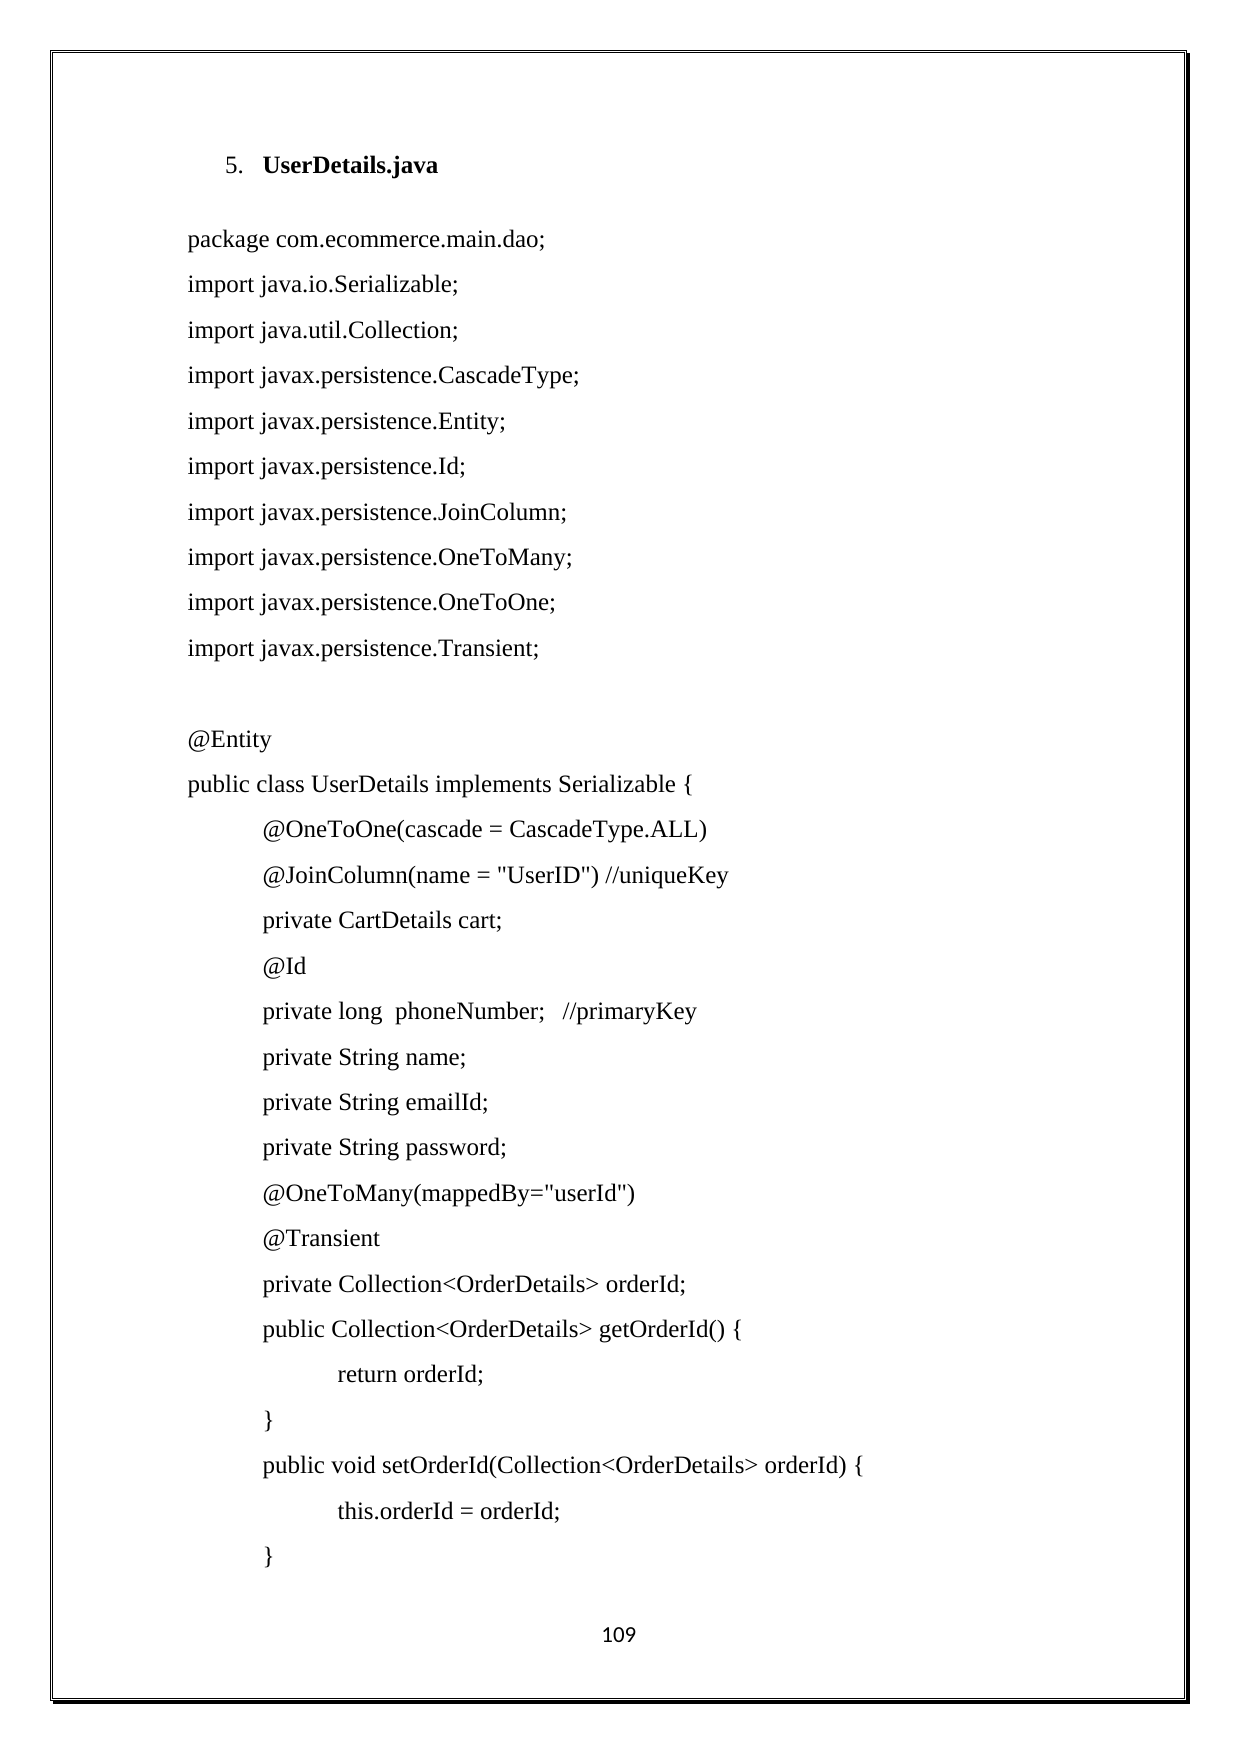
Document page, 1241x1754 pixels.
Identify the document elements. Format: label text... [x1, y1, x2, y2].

text private CartDetails cart; [187, 905, 1049, 934]
text import javax.persistence.OneToOne; [187, 587, 1049, 616]
text private Collection<OrderDetails> orderId; [187, 1269, 1049, 1297]
text private String name; [187, 1042, 1049, 1070]
text } [187, 1541, 1049, 1570]
text @Transient [187, 1223, 1049, 1252]
text import javax.persistence.CascadeType; [187, 360, 1049, 389]
text import javax.persistence.Transient; [187, 633, 1049, 662]
text import java.util.Collection; [187, 315, 1049, 344]
text import javax.persistence.JoinColumn; [187, 497, 1049, 525]
text @OneToMany(mappedBy="userId") [187, 1178, 1049, 1207]
text private String password; [187, 1132, 1049, 1161]
list UserDetails.java [225, 150, 1049, 179]
text import javax.persistence.Entity; [187, 406, 1049, 434]
text import javax.persistence.OneToMany; [187, 542, 1049, 571]
text public class UserDetails implements Serializable { [187, 769, 1049, 798]
text this.orderId = orderId; [187, 1496, 1049, 1524]
text import javax.persistence.Id; [187, 451, 1049, 480]
text package com.ecommerce.main.dao; [187, 224, 1049, 253]
text public void setOrderId(Collection<OrderDetails> orderId) { [187, 1450, 1049, 1479]
text public Collection<OrderDetails> getOrderId() { [187, 1314, 1049, 1343]
text @OneToOne(cascade = CascadeType.ALL) [187, 814, 1049, 843]
text import java.io.Serializable; [187, 269, 1049, 298]
text private long phoneNumber; //primaryKey [187, 996, 1049, 1025]
text @JoinColumn(name = "UserID") //uniqueKey [187, 860, 1049, 889]
text } [187, 1405, 1049, 1434]
text @Entity [187, 724, 1049, 752]
text return orderId; [187, 1359, 1049, 1388]
text private String emailId; [187, 1087, 1049, 1116]
text @Id [187, 951, 1049, 979]
